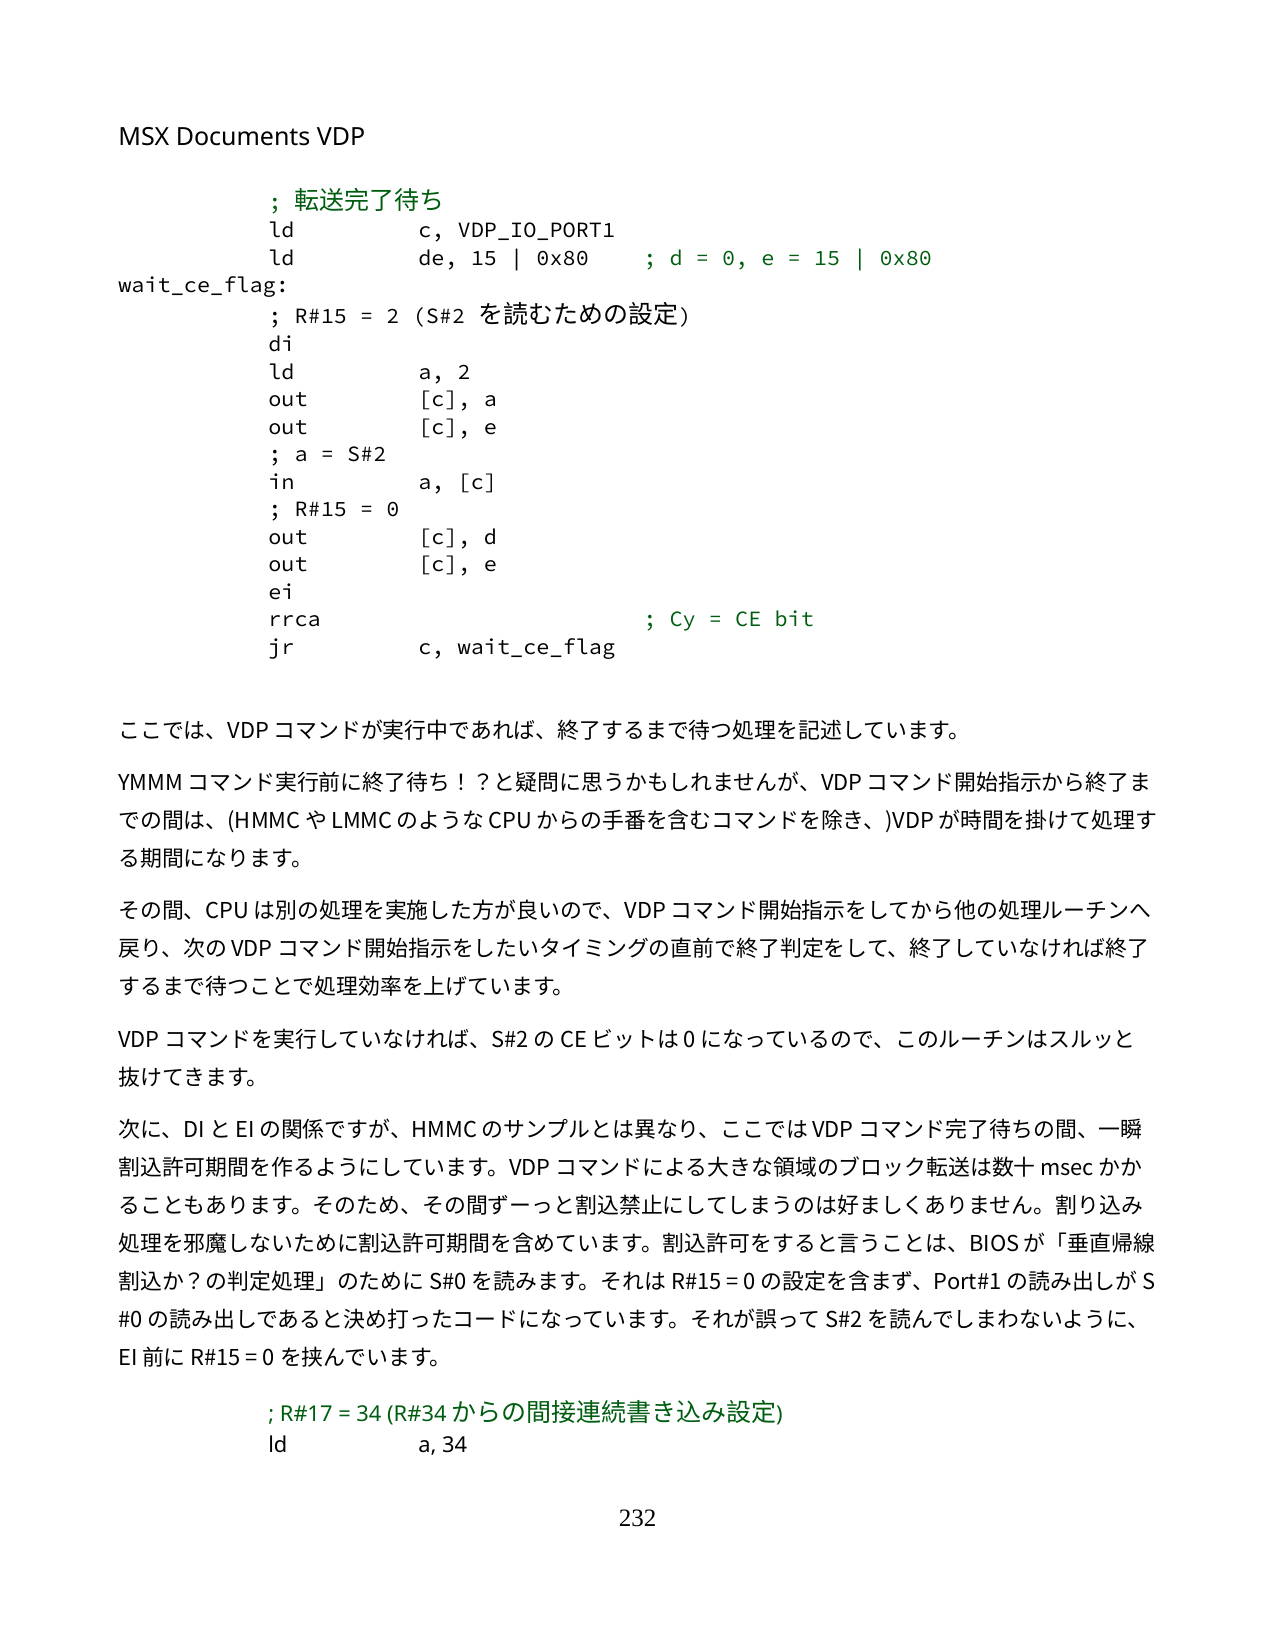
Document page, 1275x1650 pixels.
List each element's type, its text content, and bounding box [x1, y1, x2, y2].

text VDPコマンドを実行していなければ、S#2 の CEビットは0になっているので、このルーチンはスルッと抜けてきます。 [118, 1022, 1157, 1091]
text 次に、DIとEIの関係ですが、HMMCのサンプルとは異なり、ここではVDPコマンド完了待ちの間、一瞬割込許可期間を作るようにしています。VDPコマンドによる大きな領域のブロック転送は数十msecかかることもあります。そのため、その間ずーっと割込禁止にしてしまうのは好ましくありません。割り込み処理を邪魔しないために割込許可期間を含めています。割込許可をすると言うことは、BIOSが「垂直帰線割込か？の判定処理」のために S#0 を読みます。それは R#15 = 0 の設定を含まず、Port#1 の読み出しが S#0 の読み出しであると決め打ったコードになっています。それが誤って S#2 を読んでしまわないように、EI前に R#15 = 0 を挟んでいます。 [118, 1112, 1157, 1371]
text ここでは、VDPコマンドが実行中であれば、終了するまで待つ処理を記述しています。 [118, 713, 1157, 744]
text その間、CPUは別の処理を実施した方が良いので、VDPコマンド開始指示をしてから他の処理ルーチンへ戻り、次のVDPコマンド開始指示をしたいタイミングの直前で終了判定をして、終了していなければ終了するまで待つことで処理効率を上げています。 [118, 893, 1157, 1001]
text YMMMコマンド実行前に終了待ち！？と疑問に思うかもしれませんが、VDPコマンド開始指示から終了までの間は、(HMMCやLMMCのようなCPUからの手番を含むコマンドを除き、)VDPが時間を掛けて処理する期間になります。 [118, 765, 1157, 873]
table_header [118, 1392, 1157, 1458]
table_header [118, 185, 1157, 660]
